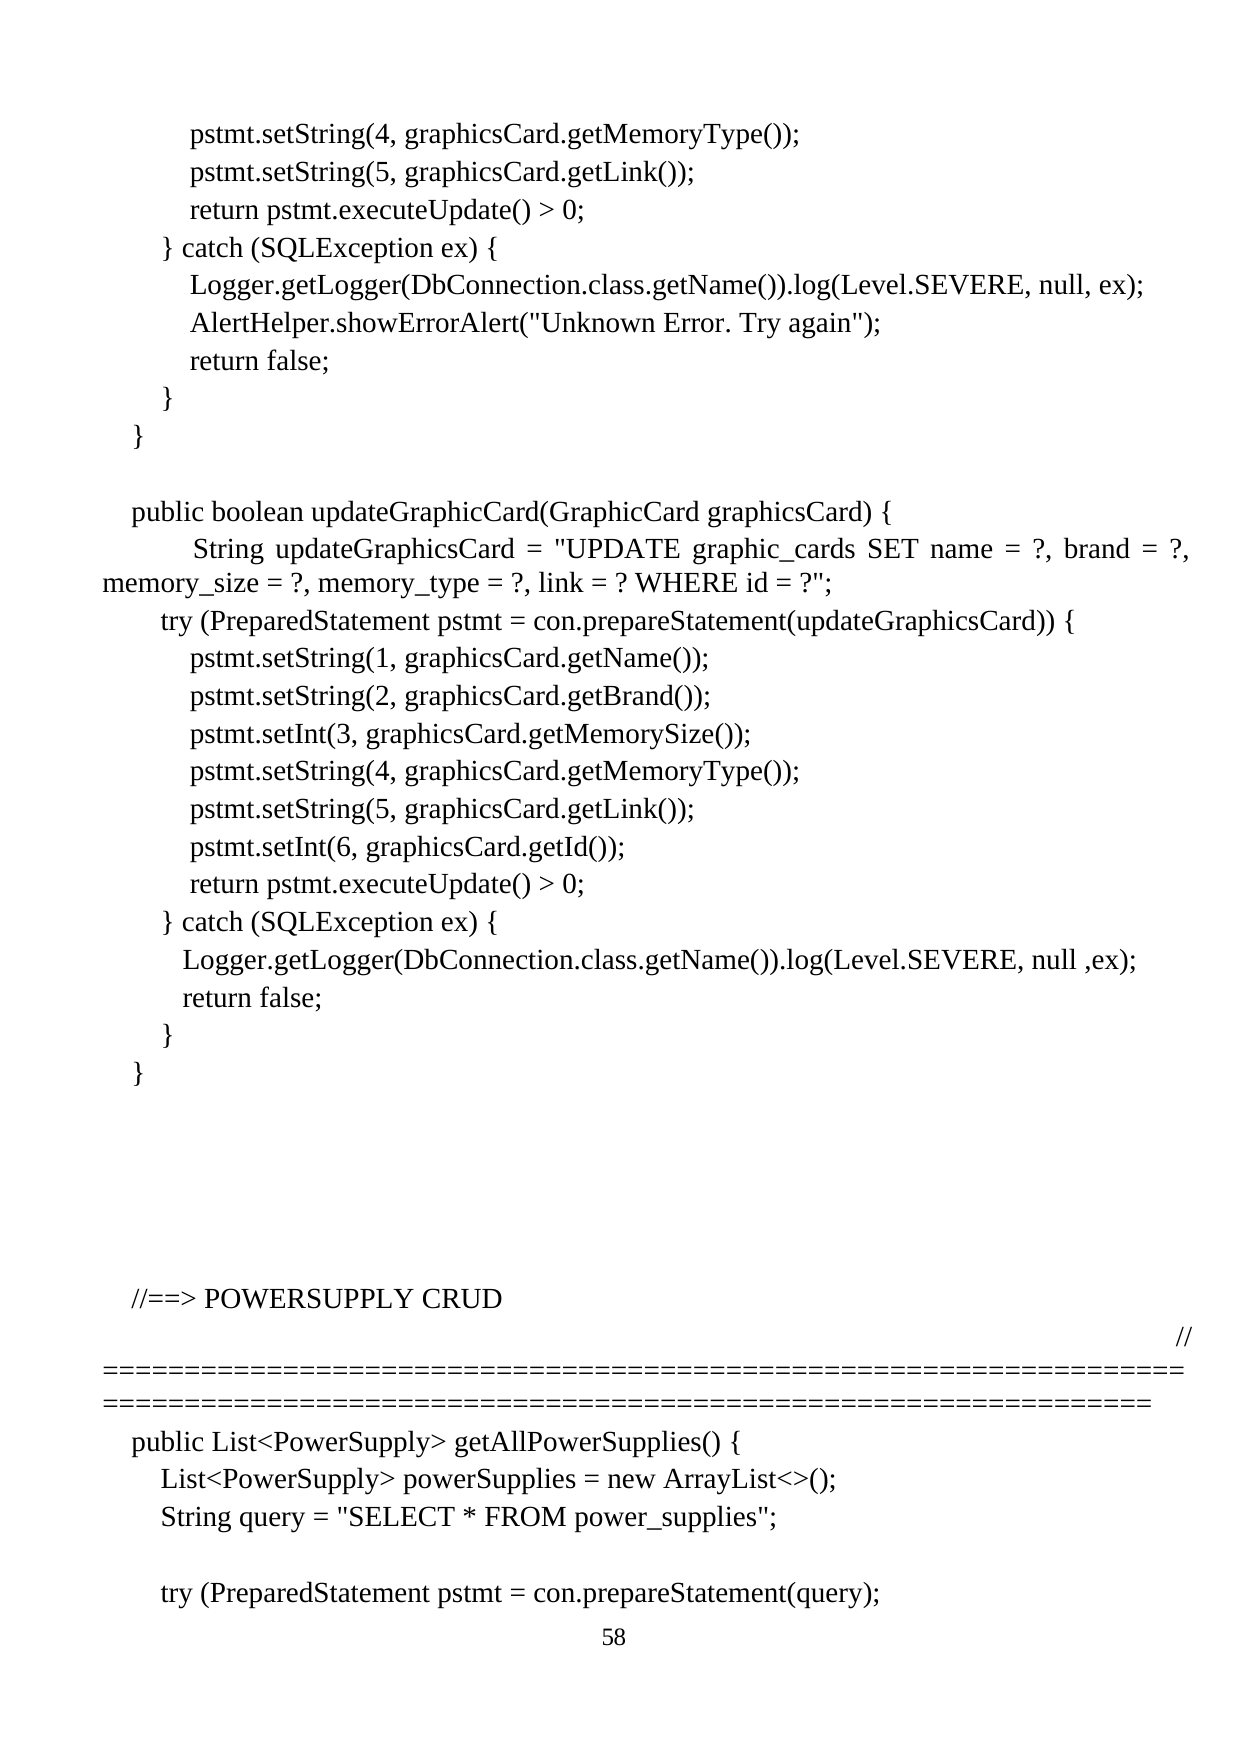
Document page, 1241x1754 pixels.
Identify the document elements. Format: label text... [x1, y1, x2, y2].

subtitle try (PreparedStatement pstmt = con.prepareStatement(updateGraphicsCard)) { [102, 603, 1192, 636]
subtitle } [102, 1055, 1192, 1089]
subtitle } [102, 1017, 1192, 1051]
subtitle } [102, 418, 1192, 452]
subtitle pstmt.setString(2, graphicsCard.getBrand()); [102, 678, 1192, 712]
subtitle pstmt.setString(4, graphicsCard.getMemoryType()); [102, 753, 1192, 787]
subtitle public boolean updateGraphicCard(GraphicCard graphicsCard) { [102, 494, 1192, 527]
subtitle pstmt.setString(5, graphicsCard.getLink()); [102, 154, 1192, 188]
subtitle Logger.getLogger(DbConnection.class.getName()).log(Level.SEVERE, null ,ex); [102, 942, 1192, 976]
subtitle return false; [102, 980, 1192, 1013]
subtitle } catch (SQLException ex) { [102, 230, 1192, 263]
subtitle pstmt.setInt(3, graphicsCard.getMemorySize()); [102, 716, 1192, 749]
subtitle String query = "SELECT * FROM power_supplies"; [102, 1499, 1192, 1533]
subtitle //==> POWERSUPPLY CRUD [102, 1281, 1192, 1315]
subtitle List<PowerSupply> powerSupplies = new ArrayList<>(); [102, 1462, 1192, 1495]
subtitle return pstmt.executeUpdate() > 0; [102, 192, 1192, 226]
subtitle pstmt.setString(1, graphicsCard.getName()); [102, 640, 1192, 674]
subtitle pstmt.setString(5, graphicsCard.getLink()); [102, 791, 1192, 825]
subtitle // ================================================================================================================================== [102, 1319, 1192, 1420]
subtitle public List<PowerSupply> getAllPowerSupplies() { [102, 1424, 1192, 1457]
subtitle } catch (SQLException ex) { [102, 904, 1192, 938]
subtitle return false; [102, 343, 1192, 376]
subtitle } [102, 381, 1192, 414]
subtitle pstmt.setInt(6, graphicsCard.getId()); [102, 829, 1192, 862]
subtitle pstmt.setString(4, graphicsCard.getMemoryType()); [102, 117, 1192, 150]
subtitle AlertHelper.showErrorAlert("Unknown Error. Try again"); [102, 305, 1192, 339]
subtitle return pstmt.executeUpdate() > 0; [102, 867, 1192, 900]
subtitle Logger.getLogger(DbConnection.class.getName()).log(Level.SEVERE, null, ex); [102, 267, 1192, 301]
subtitle String updateGraphicsCard = "UPDATE graphic_cards SET name = ?, brand = ?, memory_size = ?, memory_type = ?, link = ? WHERE id = ?"; [102, 531, 1192, 598]
subtitle try (PreparedStatement pstmt = con.prepareStatement(query); [102, 1575, 1192, 1608]
